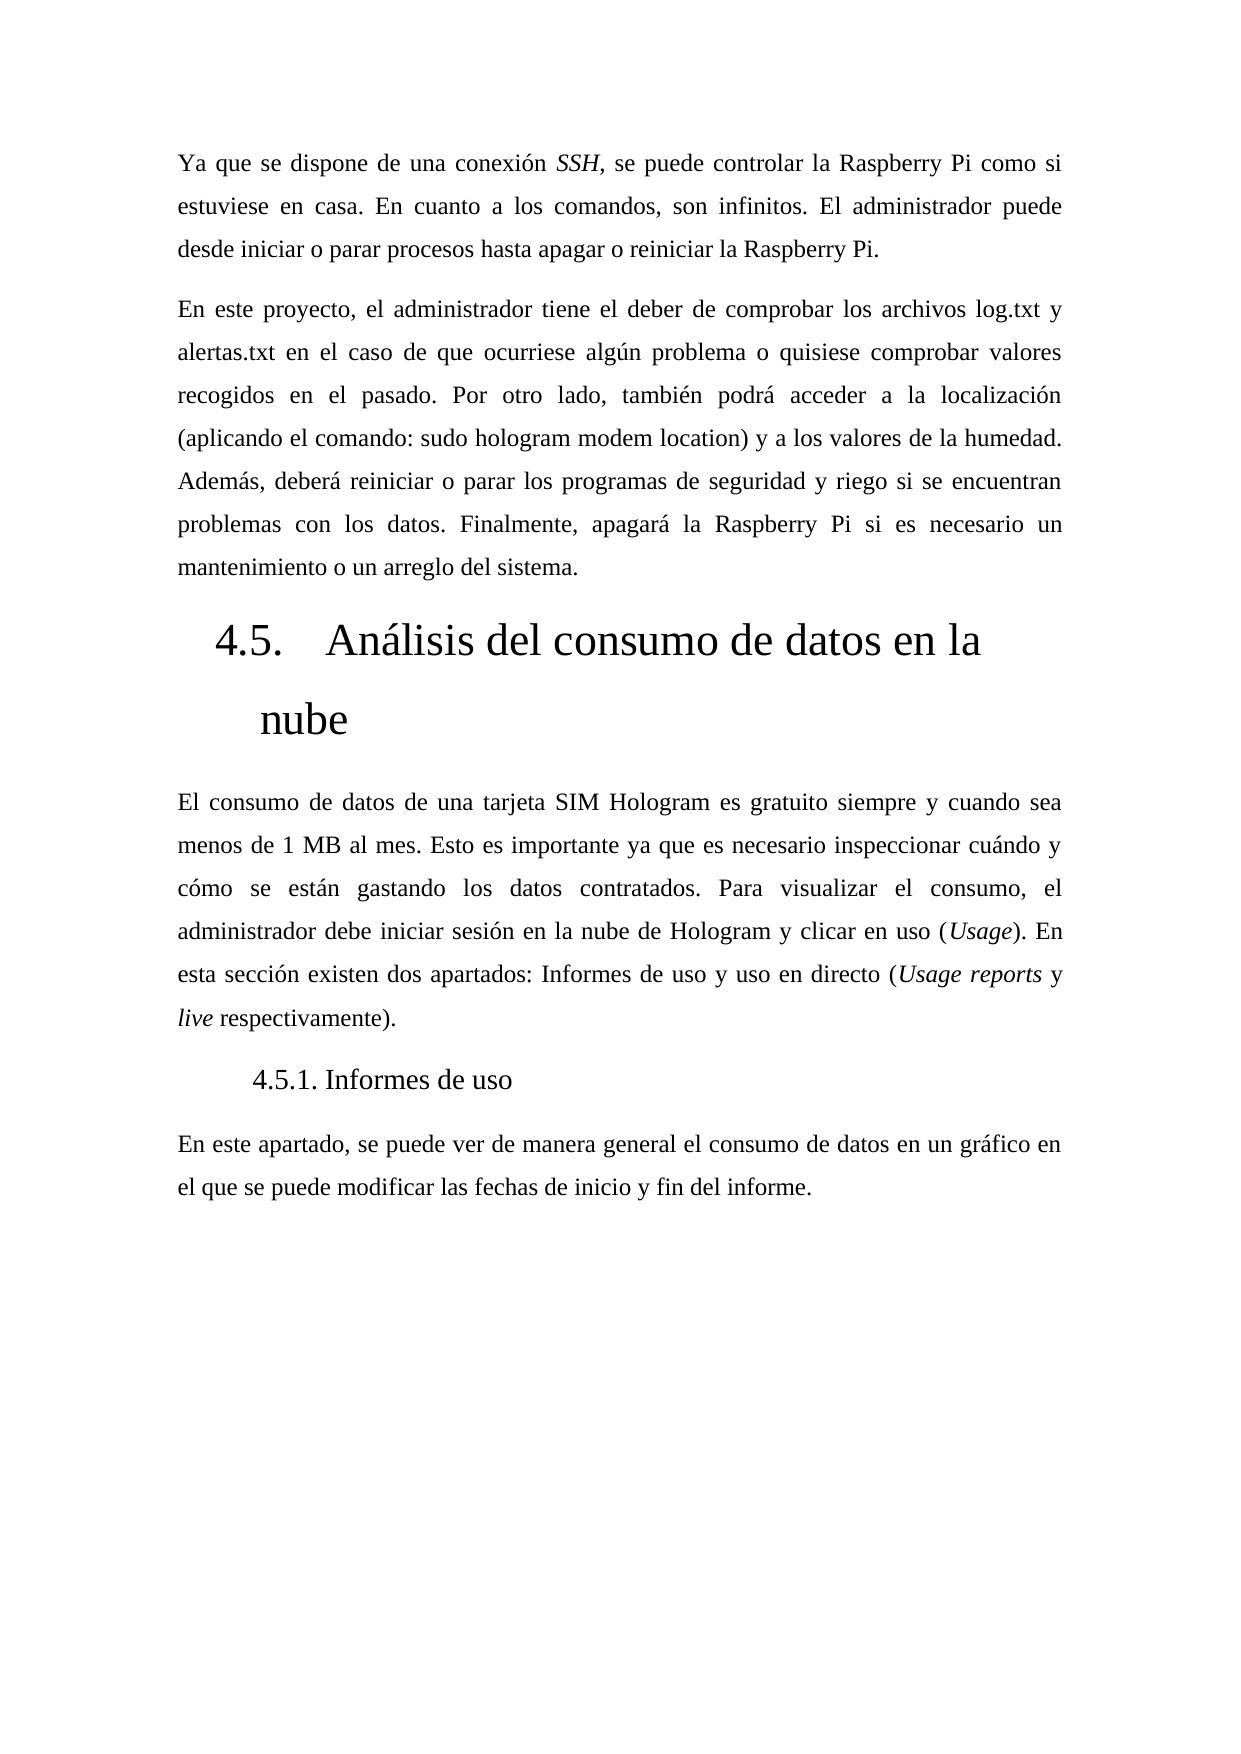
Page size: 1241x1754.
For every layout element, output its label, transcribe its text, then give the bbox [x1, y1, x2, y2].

text El consumo de datos de una tarjeta SIM Hologram es gratuito siempre y cuando sea menos de 1 MB al mes. Esto es importante ya que es necesario inspeccionar cuándo y cómo se están gastando los datos contratados. Para visualizar el consumo, el administrador debe iniciar sesión en la nube de Hologram y clicar en uso (Usage). En esta sección existen dos apartados: Informes de uso y uso en directo (Usage reports y live respectivamente). [177, 787, 1063, 1031]
list Informes de uso [252, 1062, 1063, 1096]
text En este apartado, se puede ver de manera general el consumo de datos en un gráfico en el que se puede modificar las fechas de inicio y fin del informe. [177, 1129, 1063, 1202]
text Ya que se dispone de una conexión SSH, se puede controlar la Raspberry Pi como si estuviese en casa. En cuanto a los comandos, son infinitos. El administrador puede desde iniciar o parar procesos hasta apagar o reiniciar la Raspberry Pi. [177, 148, 1063, 263]
list Análisis del consumo de datos en la nube [215, 612, 1063, 744]
text En este proyecto, el administrador tiene el deber de comprobar los archivos log.txt y alertas.txt en el caso de que ocurriese algún problema o quisiese comprobar valores recogidos en el pasado. Por otro lado, también podrá acceder a la localización (aplicando el comando: sudo hologram modem location) y a los valores de la humedad. Además, deberá reiniciar o parar los programas de seguridad y riego si se encuentran problemas con los datos. Finalmente, apagará la Raspberry Pi si es necesario un mantenimiento o un arreglo del sistema. [177, 294, 1063, 581]
